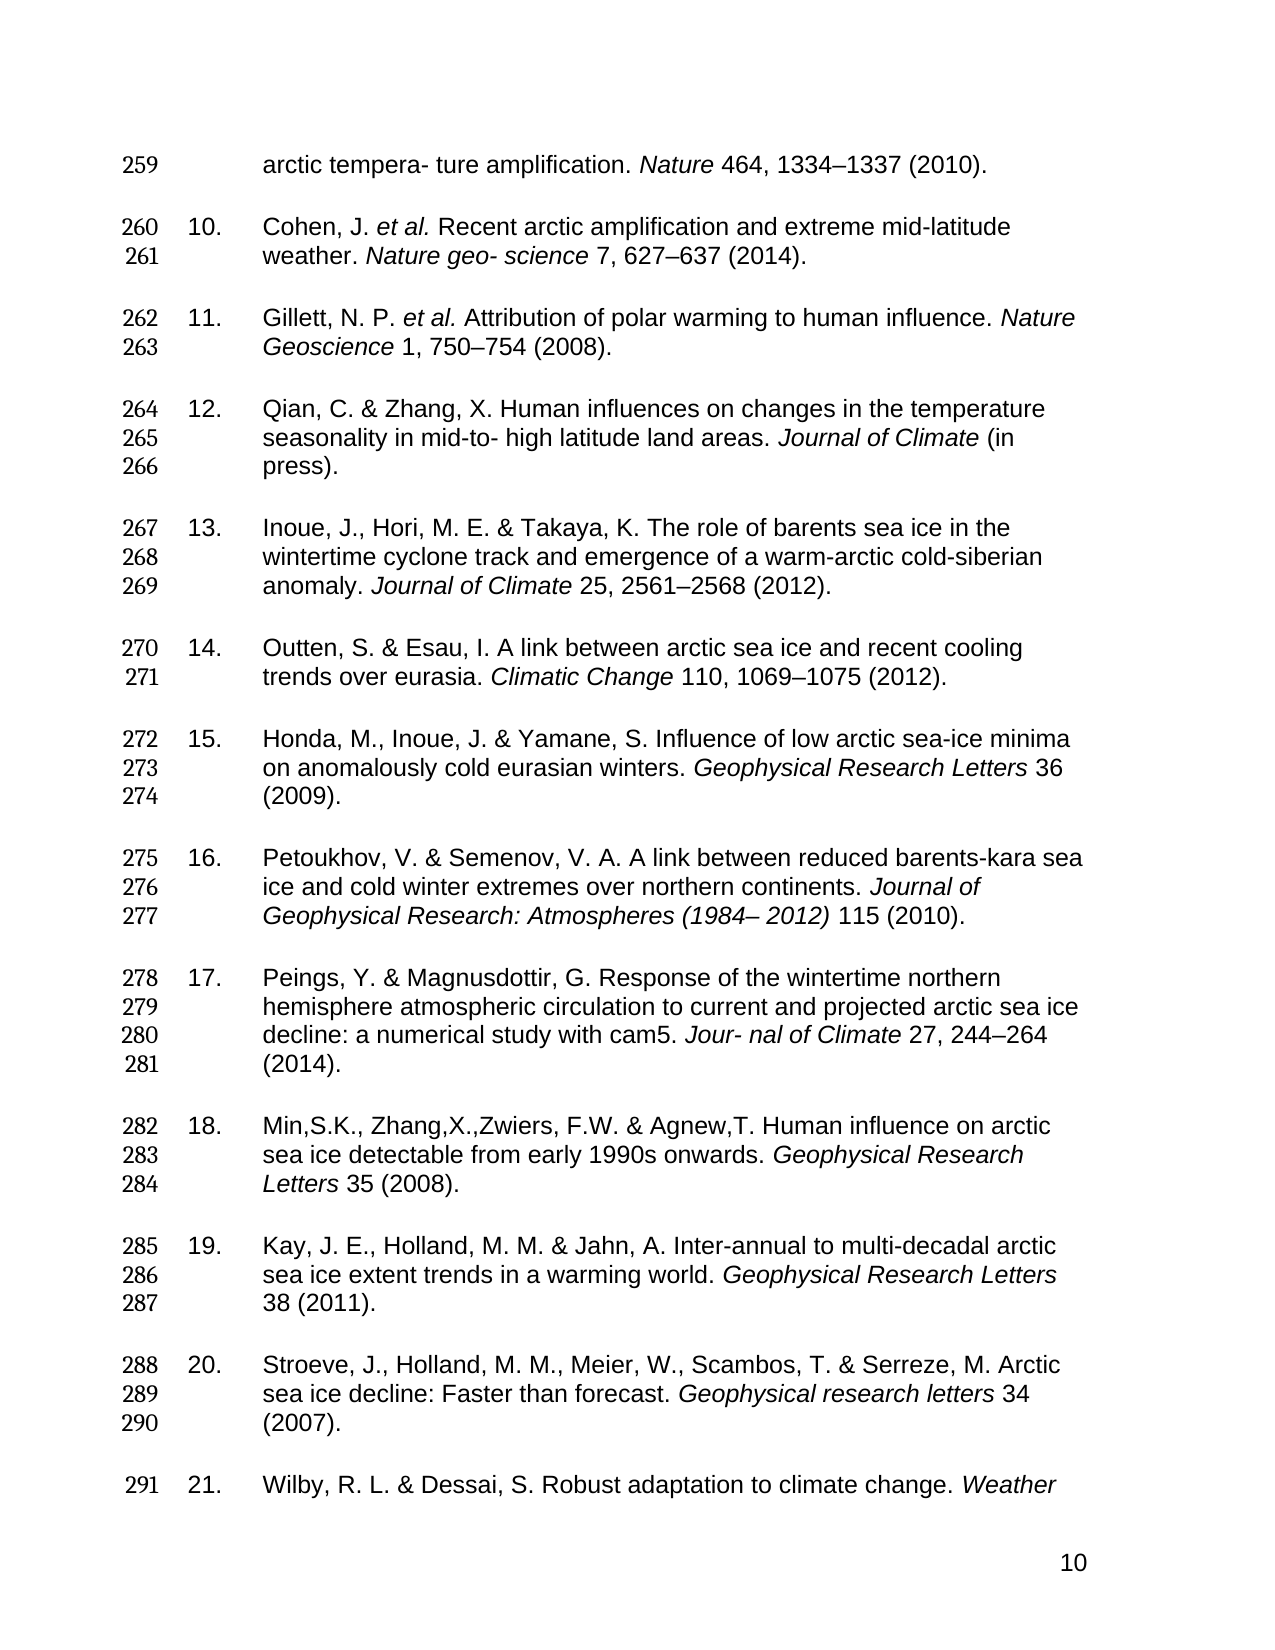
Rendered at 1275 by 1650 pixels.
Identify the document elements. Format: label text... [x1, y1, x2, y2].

list Kay, J. E., Holland, M. M. & Jahn, A. Inter-annual to multi-decadal arctic sea ice extent trends in a warming world. Geophysical Research Letters 38 (2011). [187, 1231, 1087, 1317]
list Honda, M., Inoue, J. & Yamane, S. Influence of low arctic sea-ice minima on anomalously cold eurasian winters. Geophysical Research Letters 36 (2009). [187, 724, 1087, 810]
list Cohen, J. et al. Recent arctic amplification and extreme mid-latitude weather. Nature geo- science 7, 627–637 (2014). [187, 212, 1087, 269]
list Petoukhov, V. & Semenov, V. A. A link between reduced barents-kara sea ice and cold winter extremes over northern continents. Journal of Geophysical Research: Atmospheres (1984– 2012) 115 (2010). [187, 843, 1087, 929]
list Qian, C. & Zhang, X. Human influences on changes in the temperature seasonality in mid-to- high latitude land areas. Journal of Climate (in press). [187, 394, 1087, 480]
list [187, 150, 1087, 179]
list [187, 1470, 1087, 1499]
list Stroeve, J., Holland, M. M., Meier, W., Scambos, T. & Serreze, M. Arctic sea ice decline: Faster than forecast. Geophysical research letters 34 (2007). [187, 1350, 1087, 1437]
list Gillett, N. P. et al. Attribution of polar warming to human influence. Nature Geoscience 1, 750–754 (2008). [187, 303, 1087, 360]
list Inoue, J., Hori, M. E. & Takaya, K. The role of barents sea ice in the wintertime cyclone track and emergence of a warm-arctic cold-siberian anomaly. Journal of Climate 25, 2561–2568 (2012). [187, 513, 1087, 599]
list Peings, Y. & Magnusdottir, G. Response of the wintertime northern hemisphere atmospheric circulation to current and projected arctic sea ice decline: a numerical study with cam5. Jour- nal of Climate 27, 244–264 (2014). [187, 963, 1087, 1078]
list Min,S.K., Zhang,X.,Zwiers, F.W. & Agnew,T. Human influence on arctic sea ice detectable from early 1990s onwards. Geophysical Research Letters 35 (2008). [187, 1111, 1087, 1197]
list Outten, S. & Esau, I. A link between arctic sea ice and recent cooling trends over eurasia. Climatic Change 110, 1069–1075 (2012). [187, 633, 1087, 690]
